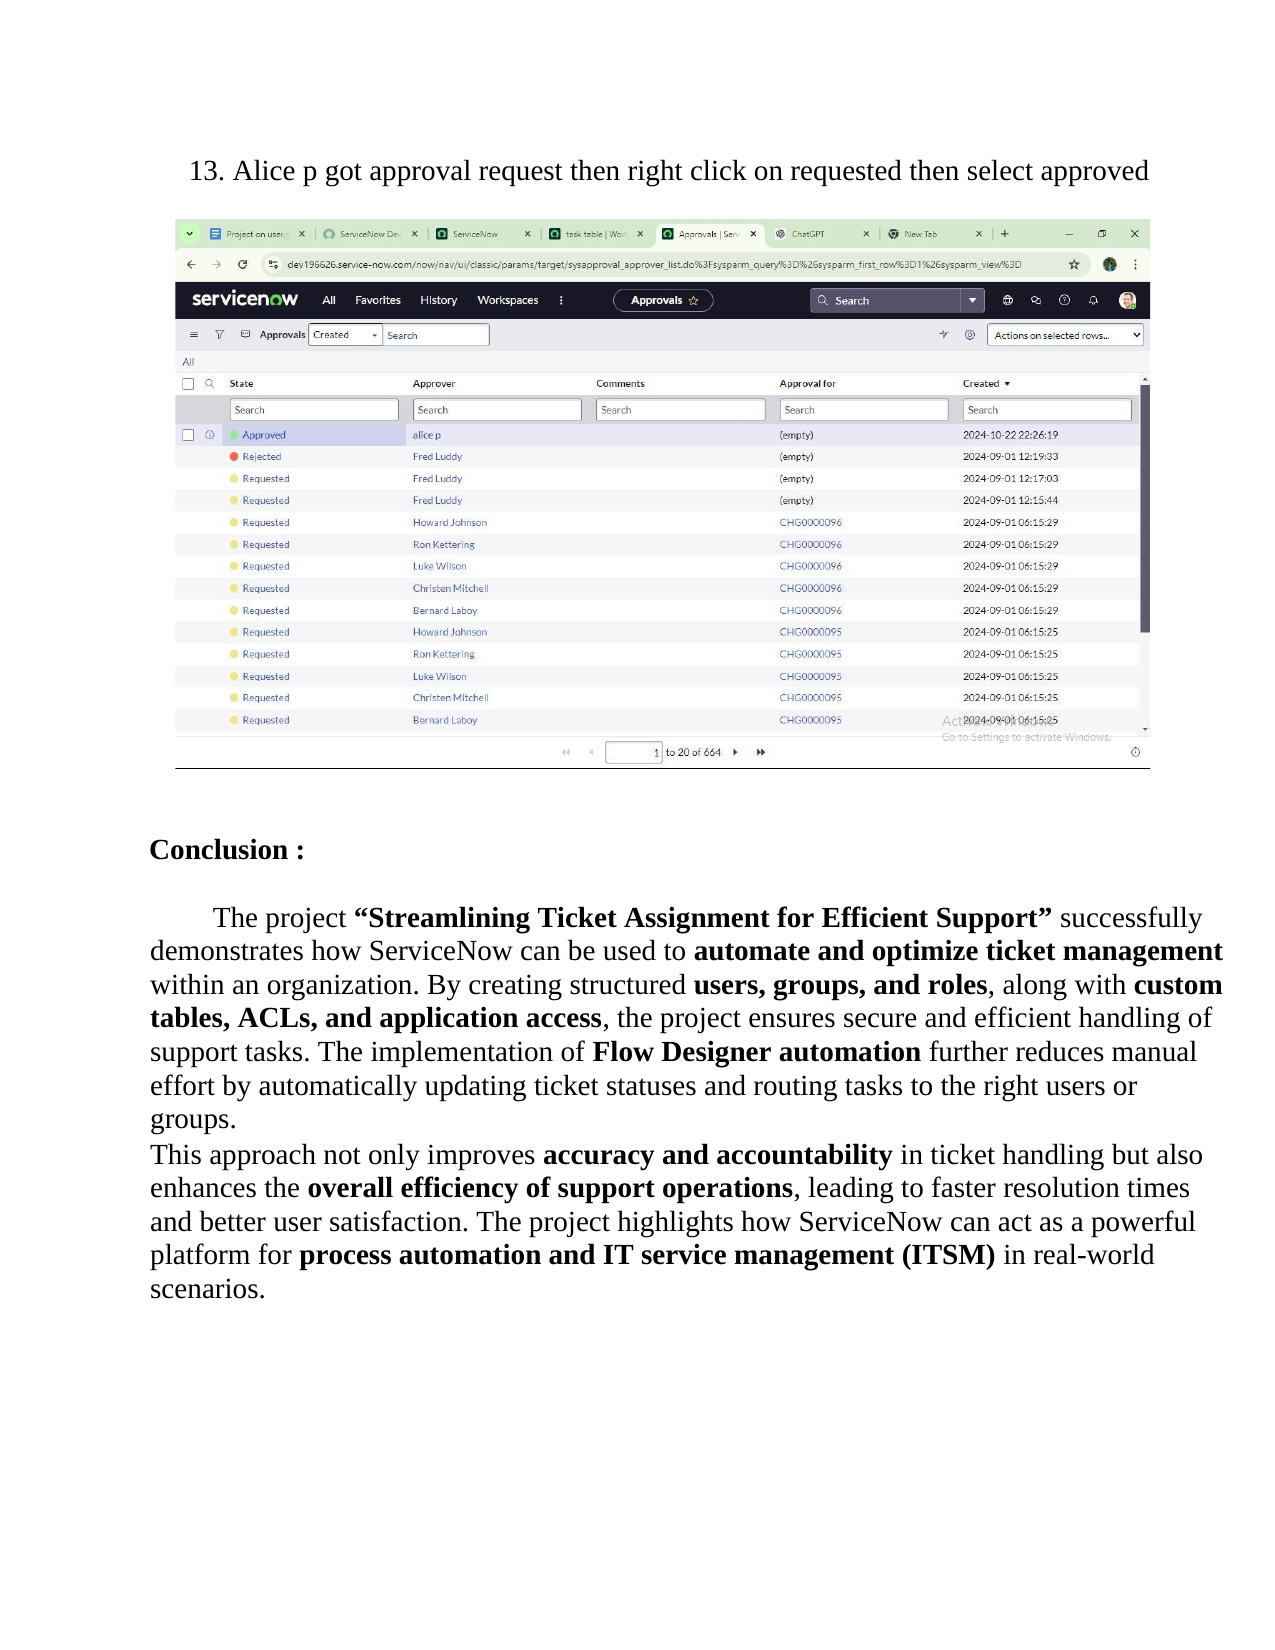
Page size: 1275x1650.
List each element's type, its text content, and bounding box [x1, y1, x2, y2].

text This approach not only improves accuracy and accountability in ticket handling but also enhances the overall efficiency of support operations, leading to faster resolution times and better user satisfaction. The project highlights how ServiceNow can act as a powerful platform for process automation and IT service management (ITSM) in real-world scenarios. [150, 1137, 1225, 1304]
text 13. Alice p got approval request then right click on requested then select approved [151, 153, 1225, 187]
text The project “Streamlining Ticket Assignment for Efficient Support” successfully demonstrates how ServiceNow can be used to automate and optimize ticket management within an organization. By creating structured users, groups, and roles, along with custom tables, ACLs, and application access, the project ensures secure and efficient handling of support tasks. The implementation of Flow Designer automation further reduces manual effort by automatically updating ticket statuses and routing tasks to the right users or groups. [150, 900, 1225, 1135]
picture [175, 219, 1151, 769]
text Conclusion : [148, 832, 1225, 866]
